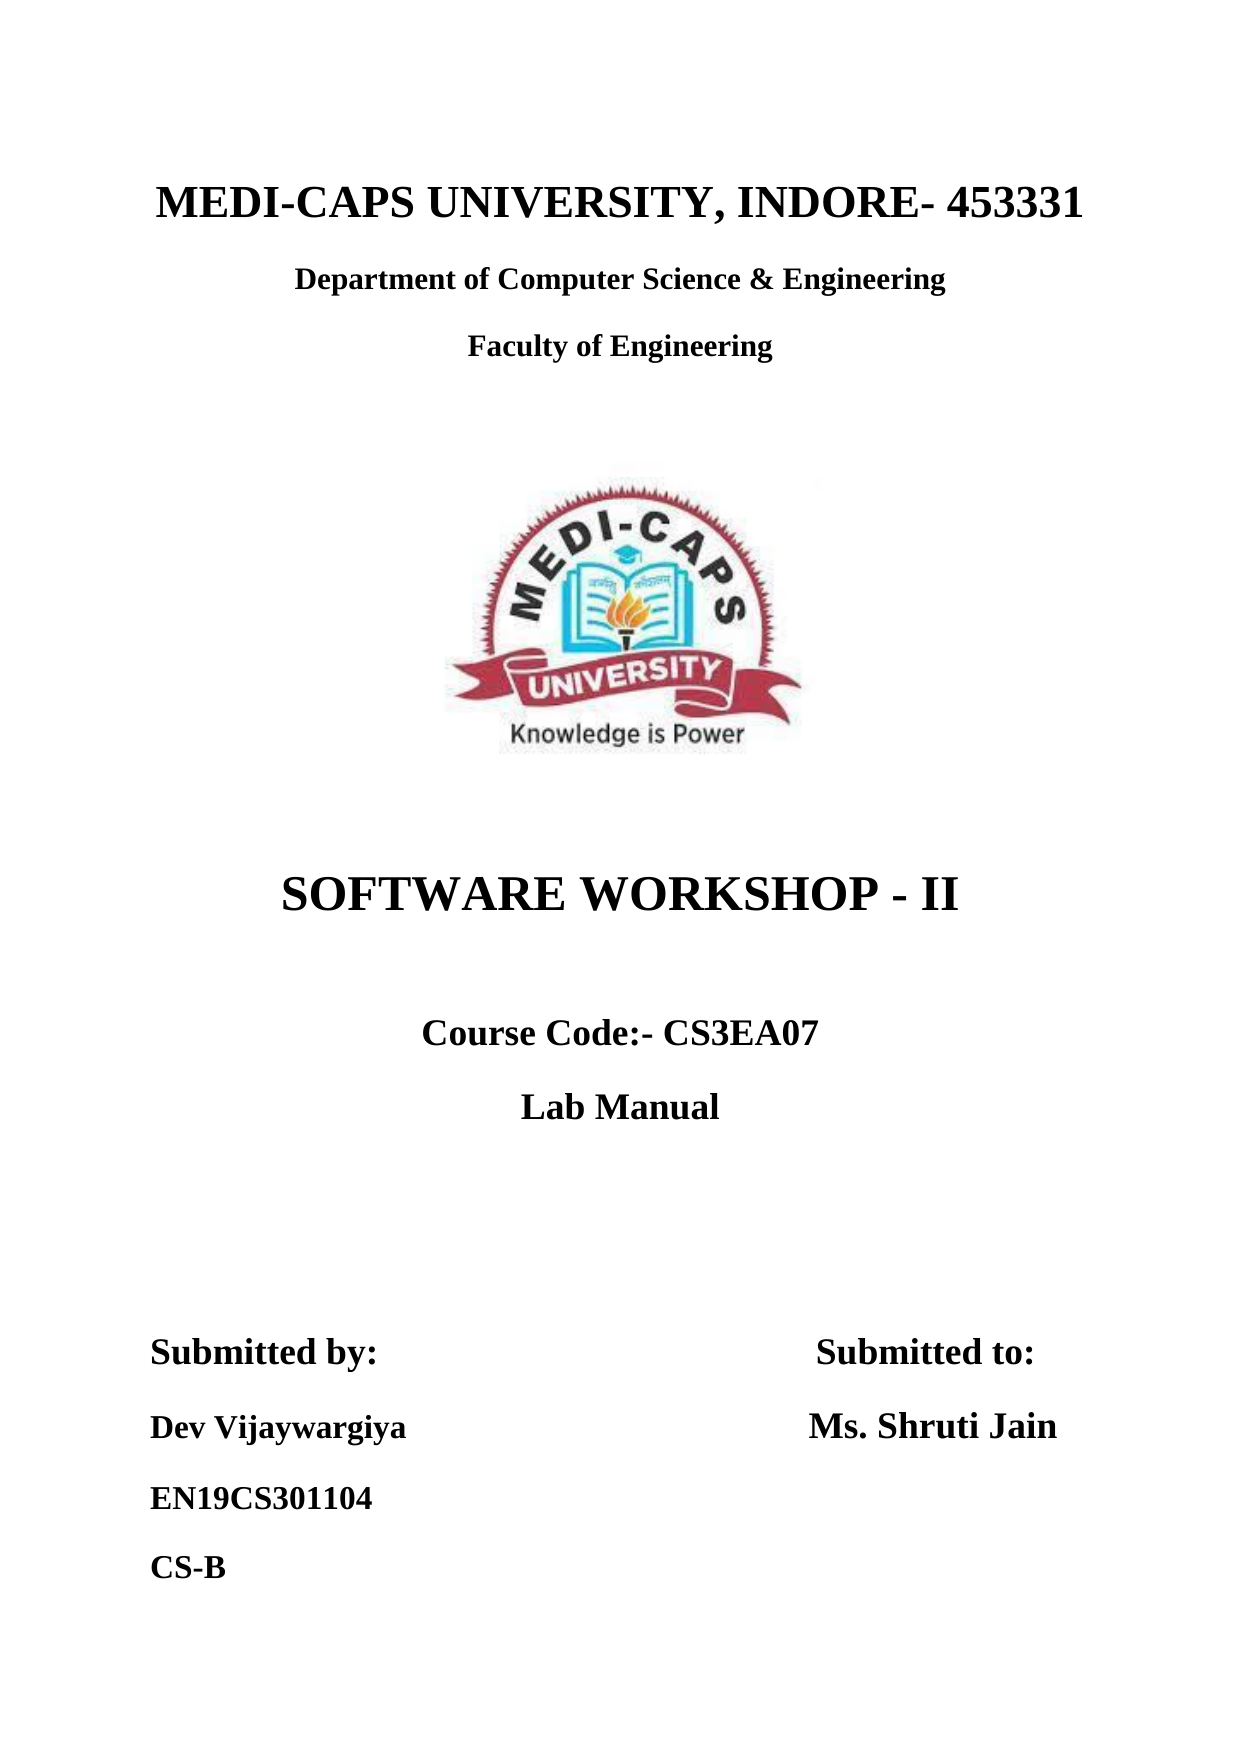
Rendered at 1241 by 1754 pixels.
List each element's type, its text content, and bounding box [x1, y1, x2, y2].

text Dev Vijaywargiya Ms. Shruti Jain [150, 1404, 1090, 1447]
text Submitted by: Submitted to: [150, 1329, 1090, 1372]
text Faculty of Engineering [150, 327, 1090, 363]
text MEDI-CAPS UNIVERSITY, INDORE- 453331 [150, 175, 1090, 228]
picture [418, 437, 822, 787]
text Course Code:- CS3EA07 [150, 1010, 1090, 1053]
text EN19CS301104 [150, 1478, 1090, 1517]
text Department of Computer Science & Engineering [150, 261, 1090, 296]
text CS-B [150, 1547, 1090, 1586]
text Lab Manual [150, 1084, 1090, 1128]
text SOFTWARE WORKSHOP - II [150, 864, 1090, 921]
